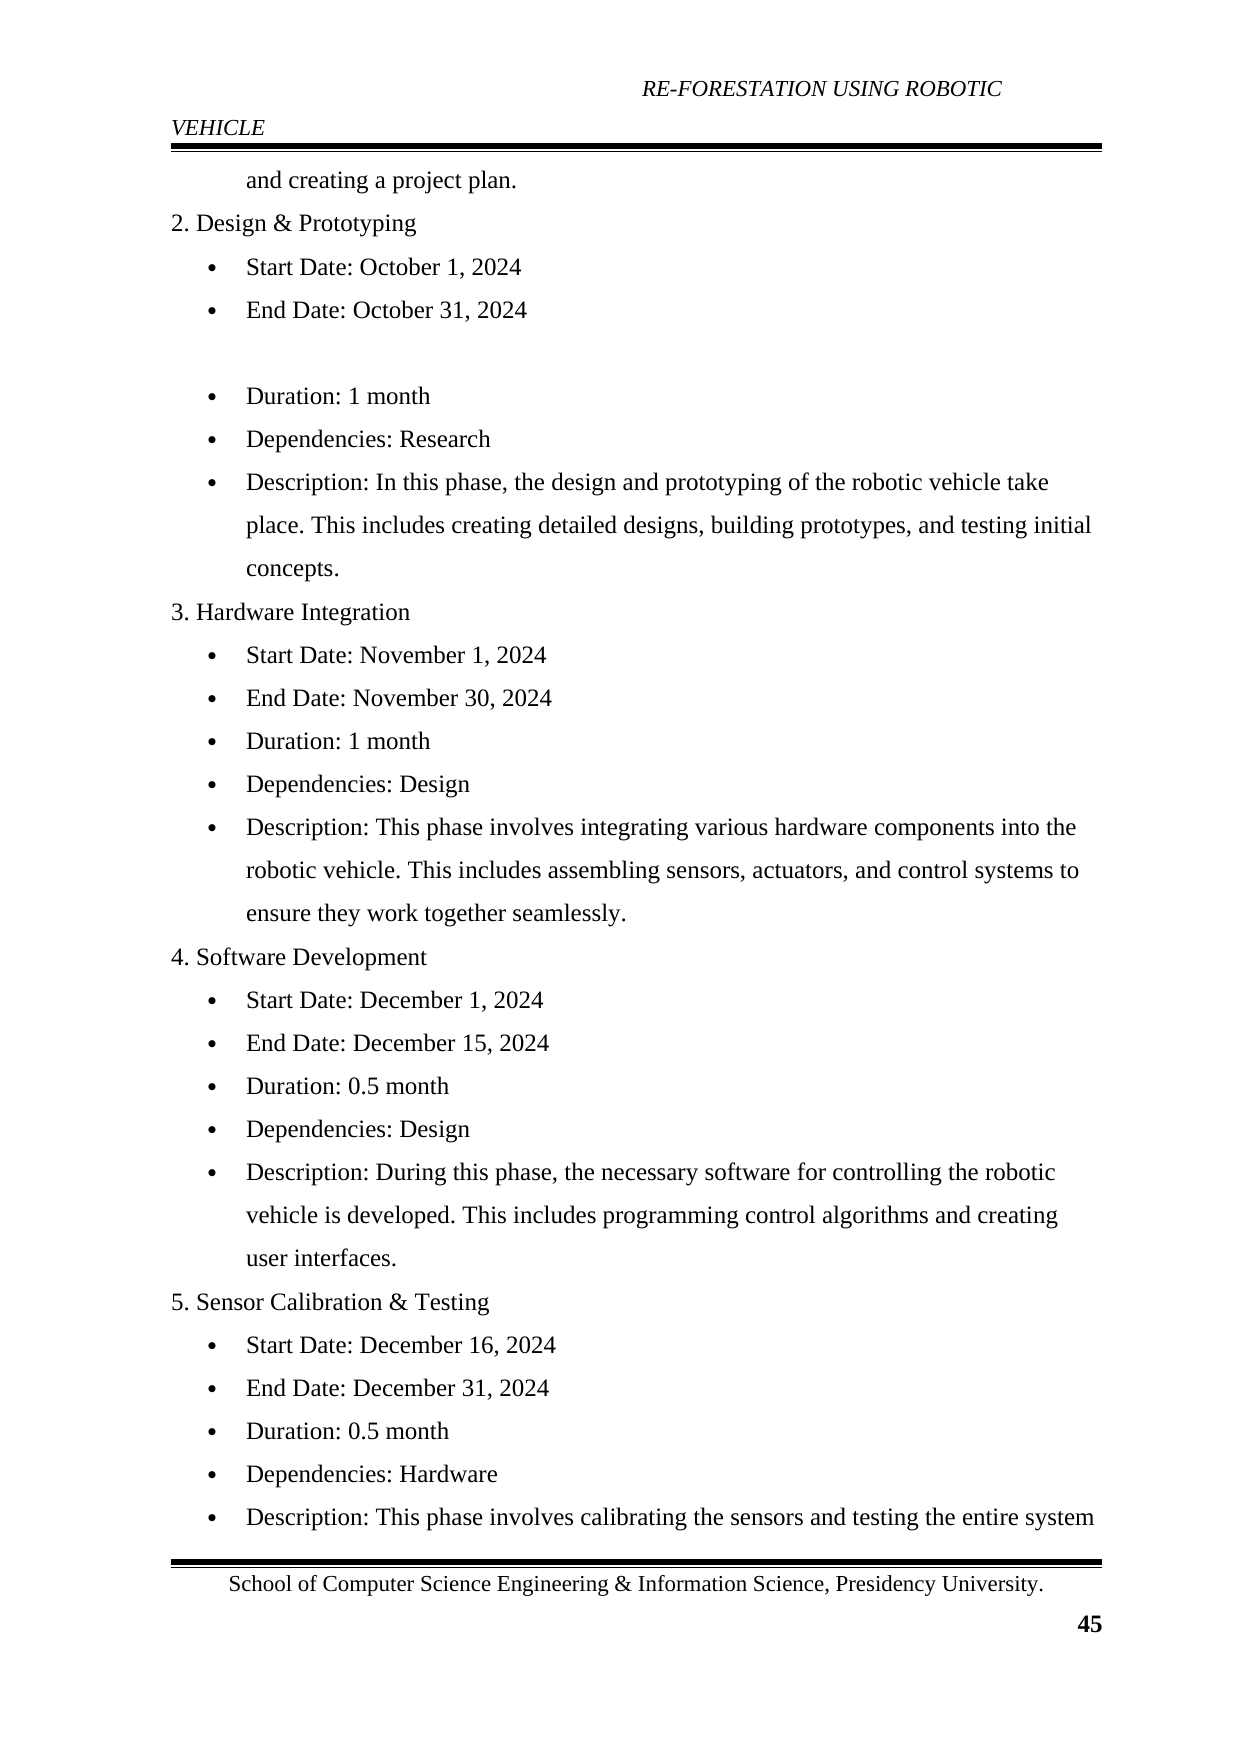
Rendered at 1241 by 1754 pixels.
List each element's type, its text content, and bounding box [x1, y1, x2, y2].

list End Date: November 30, 2024 [208, 683, 1102, 712]
list End Date: December 15, 2024 [208, 1028, 1102, 1057]
list Start Date: November 1, 2024 [208, 640, 1102, 668]
list Dependencies: Hardware [208, 1459, 1102, 1488]
text 2. Design & Prototyping [171, 208, 1102, 237]
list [208, 1502, 1102, 1531]
list Dependencies: Research [208, 424, 1102, 453]
list Start Date: October 1, 2024 [208, 252, 1102, 280]
list End Date: December 31, 2024 [208, 1373, 1102, 1402]
text 3. Hardware Integration [171, 597, 1102, 625]
text 5. Sensor Calibration & Testing [171, 1287, 1102, 1315]
list Dependencies: Design [208, 769, 1102, 798]
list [208, 165, 1102, 194]
list Description: During this phase, the necessary software for controlling the robotic vehicle is developed. This includes programming control algorithms and creating user interfaces. [208, 1157, 1102, 1272]
list Start Date: December 1, 2024 [208, 985, 1102, 1013]
list Description: In this phase, the design and prototyping of the robotic vehicle take place. This includes creating detailed designs, building prototypes, and testing initial concepts. [208, 467, 1102, 582]
text 4. Software Development [171, 942, 1102, 970]
list Duration: 1 month [208, 381, 1102, 410]
list Dependencies: Design [208, 1114, 1102, 1143]
list Description: This phase involves integrating various hardware components into the robotic vehicle. This includes assembling sensors, actuators, and control systems to ensure they work together seamlessly. [208, 812, 1102, 927]
list Duration: 0.5 month [208, 1416, 1102, 1445]
list Duration: 0.5 month [208, 1071, 1102, 1100]
list Start Date: December 16, 2024 [208, 1330, 1102, 1358]
list End Date: October 31, 2024 [208, 295, 1102, 323]
list Duration: 1 month [208, 726, 1102, 755]
